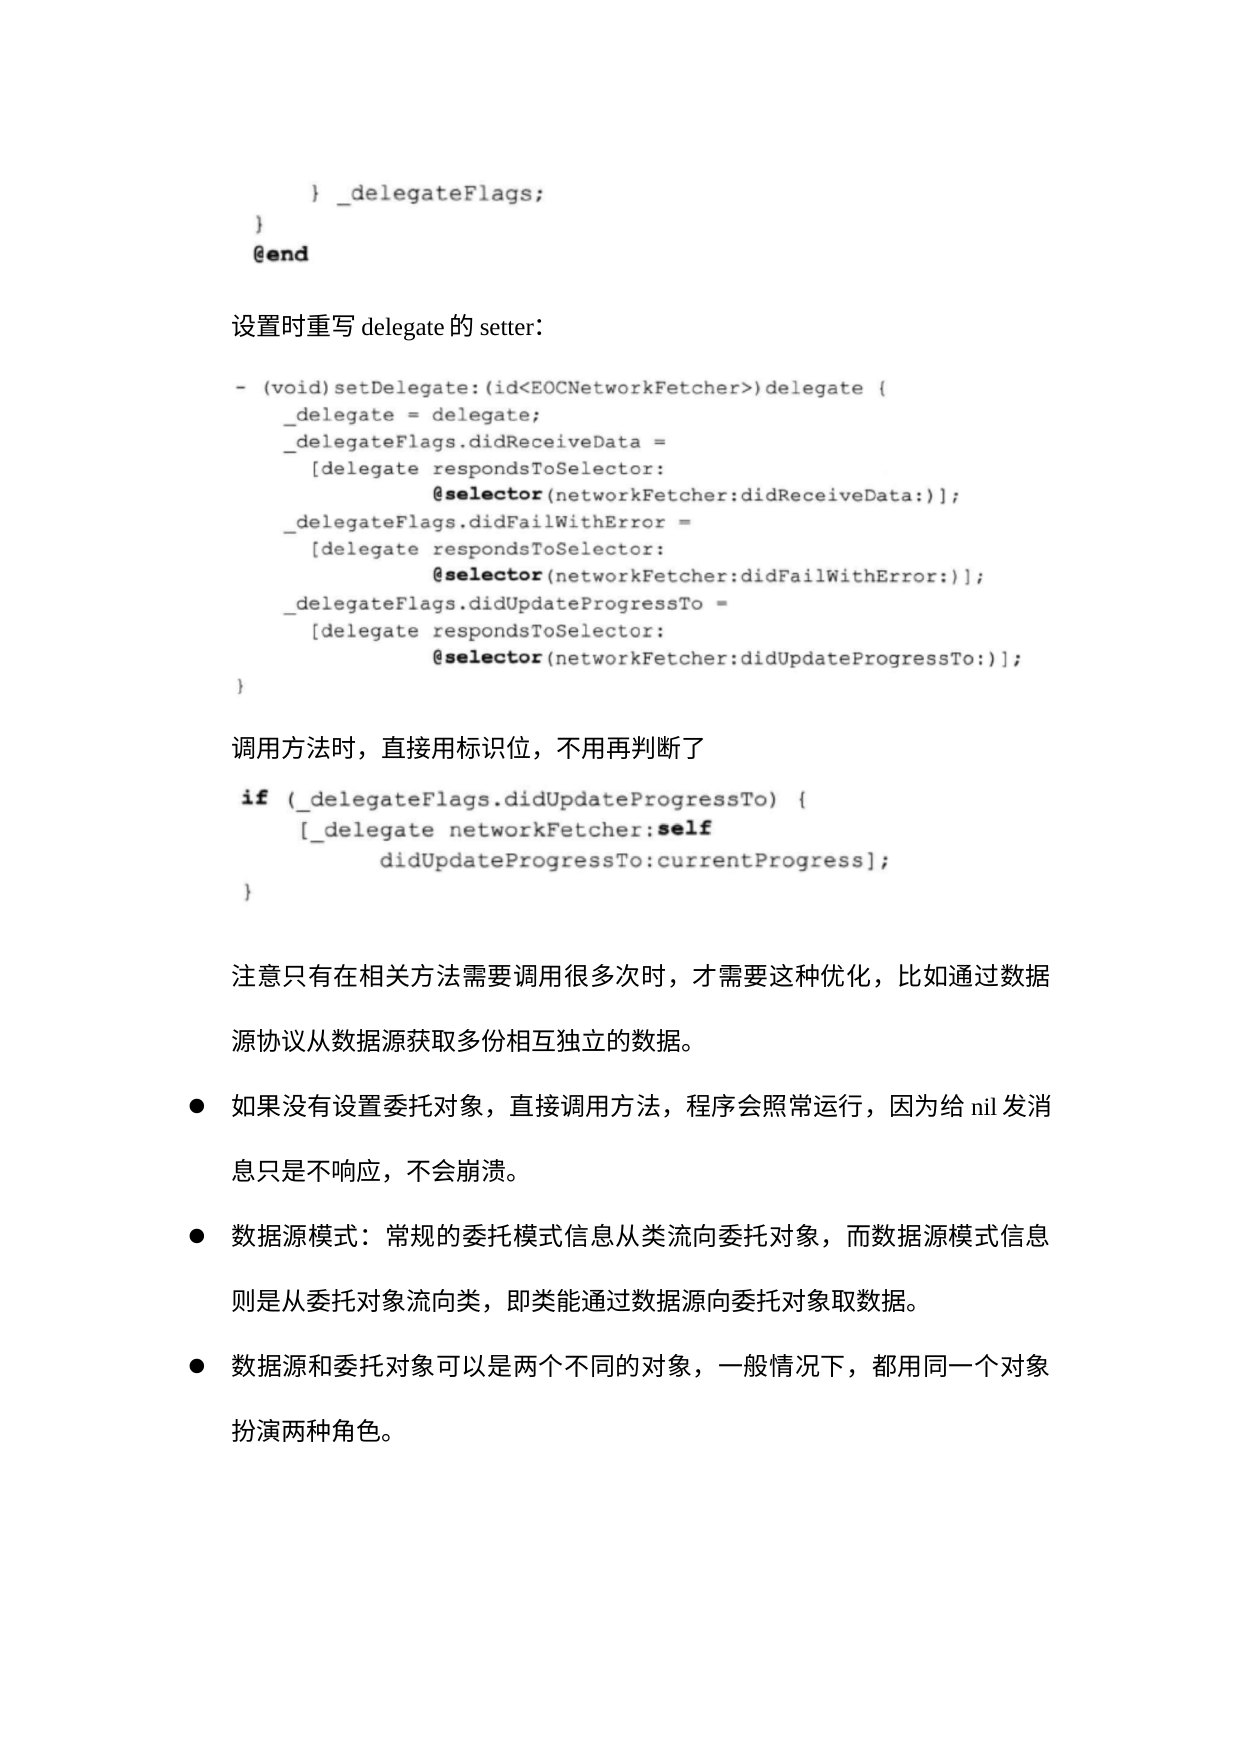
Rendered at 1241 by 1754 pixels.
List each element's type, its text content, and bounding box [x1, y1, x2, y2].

picture [231, 369, 1028, 702]
text 注意只有在相关方法需要调用很多次时，才需要这种优化，比如通过数据源协议从数据源获取多份相互独立的数据。 [231, 942, 1053, 1072]
picture [231, 779, 919, 913]
picture [231, 162, 782, 271]
text 设置时重写delegate的setter： [231, 292, 1053, 357]
list 如果没有设置委托对象，直接调用方法，程序会照常运行，因为给nil发消息只是不响应，不会崩溃。 [187, 1072, 1053, 1202]
text 调用方法时，直接用标识位，不用再判断了 [187, 714, 1053, 779]
list 数据源模式：常规的委托模式信息从类流向委托对象，而数据源模式信息则是从委托对象流向类，即类能通过数据源向委托对象取数据。 [187, 1202, 1053, 1332]
list 数据源和委托对象可以是两个不同的对象，一般情况下，都用同一个对象扮演两种角色。 [187, 1332, 1053, 1462]
